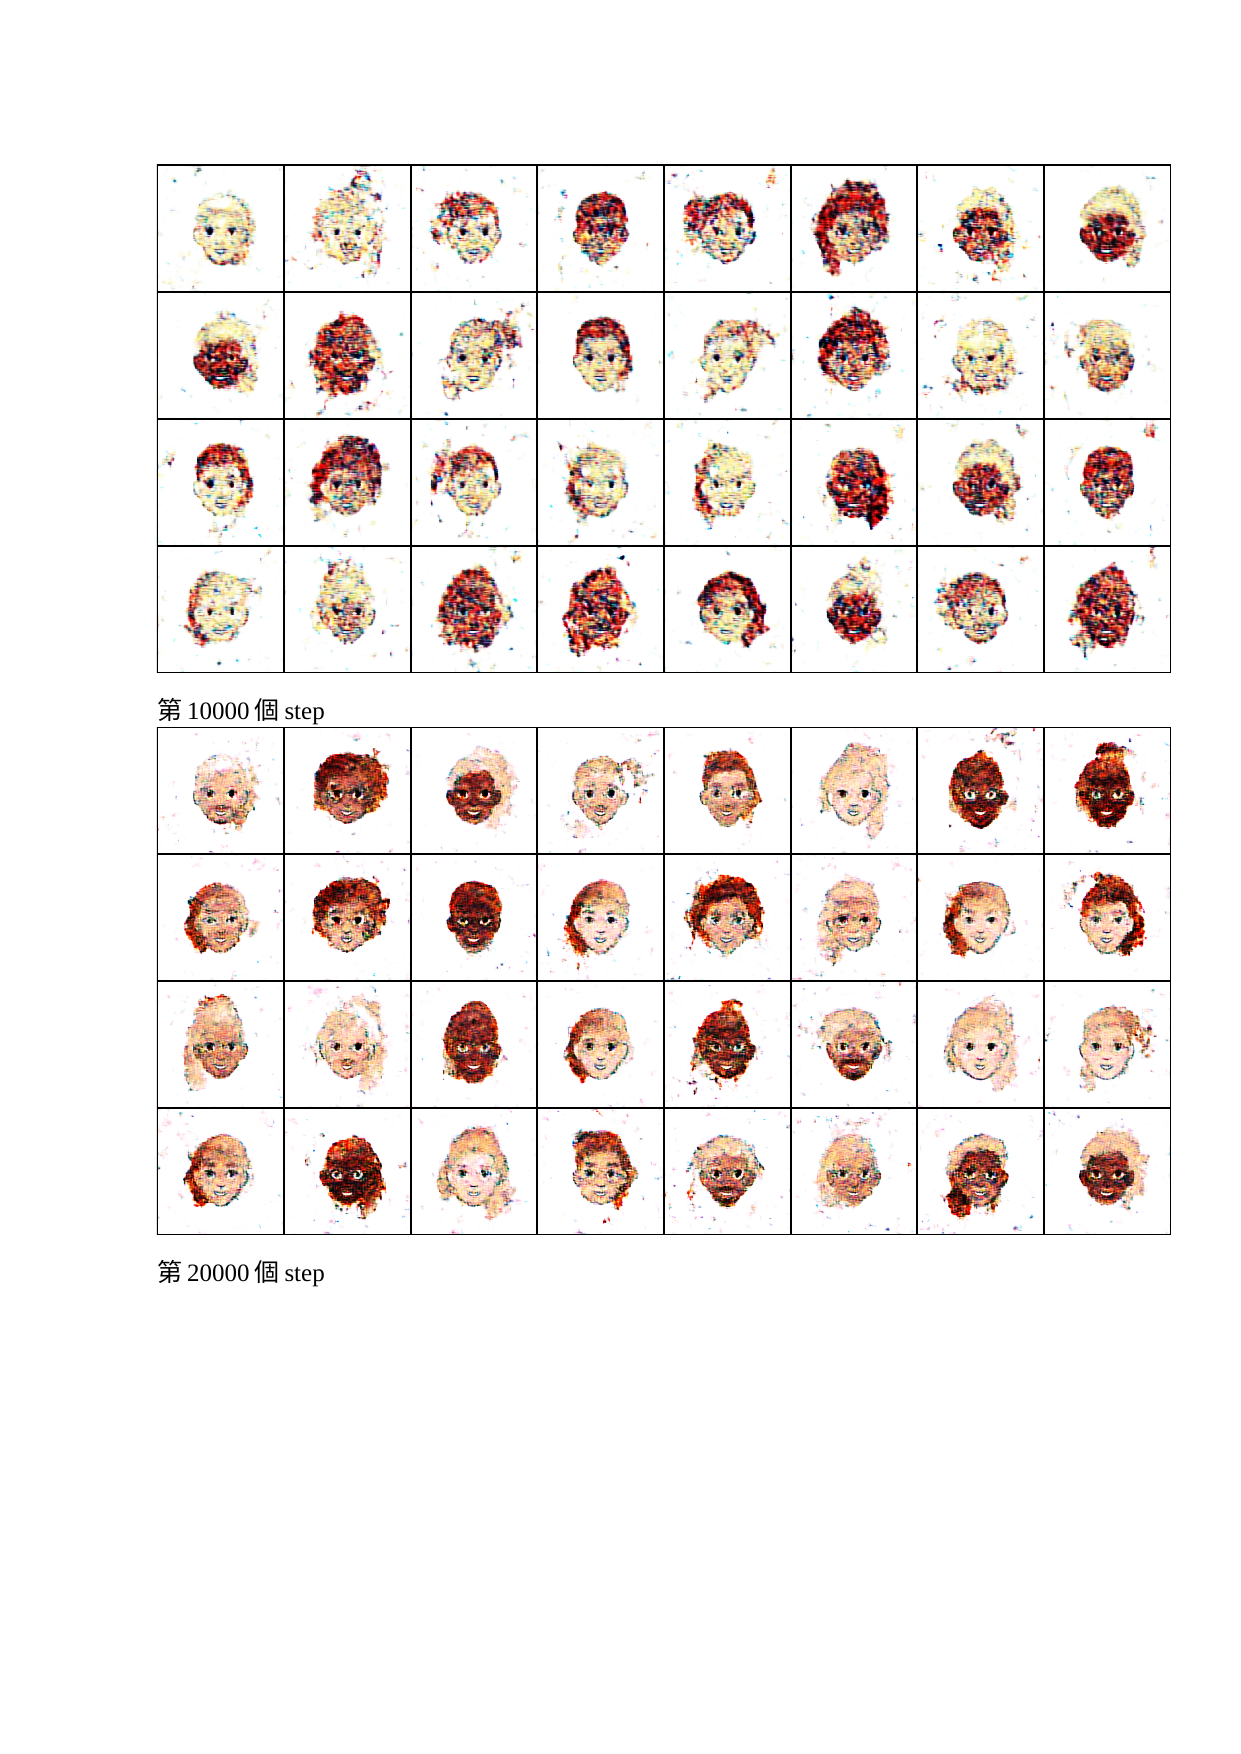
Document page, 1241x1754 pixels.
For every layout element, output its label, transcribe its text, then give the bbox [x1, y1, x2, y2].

list 第20000個step [157, 1252, 1128, 1289]
picture [156, 727, 1171, 1235]
picture [156, 164, 1171, 673]
list 第10000個step [157, 689, 1128, 727]
